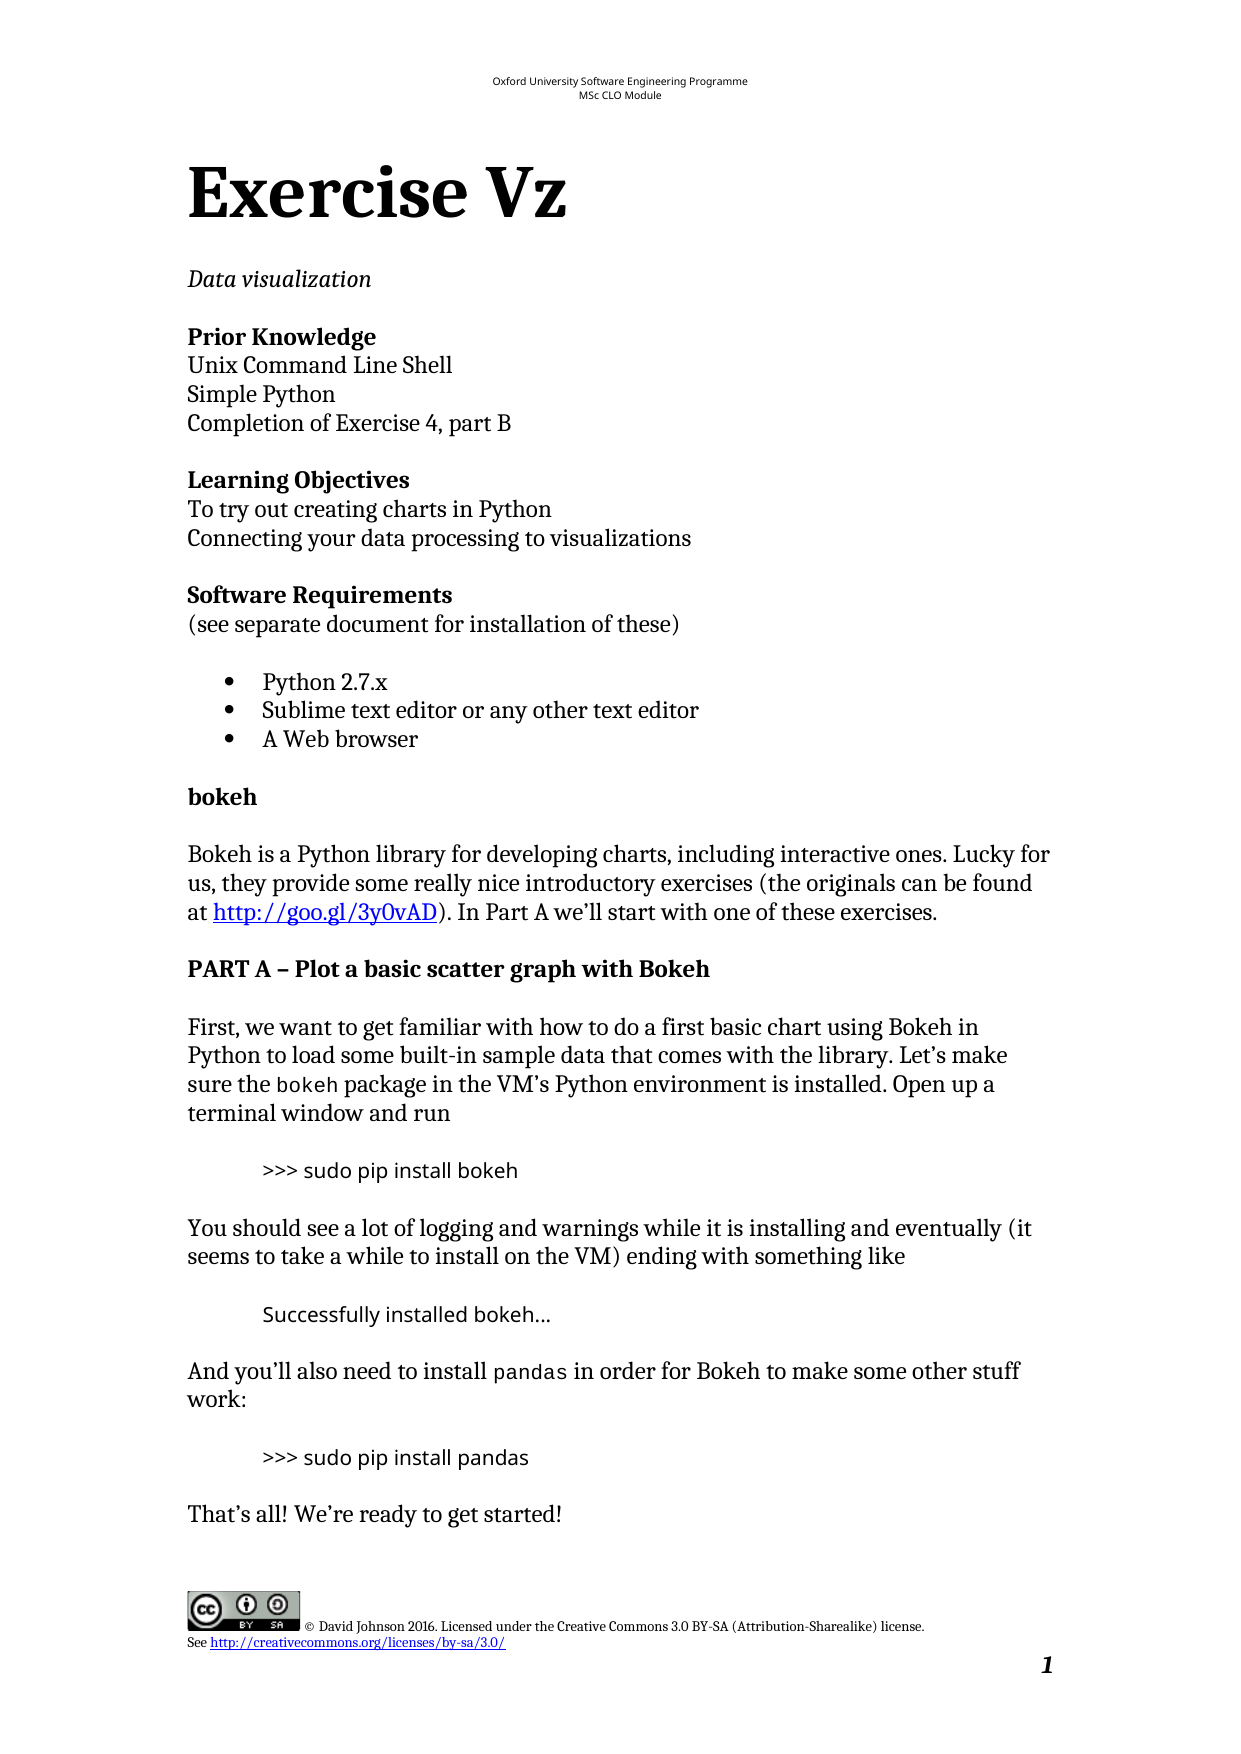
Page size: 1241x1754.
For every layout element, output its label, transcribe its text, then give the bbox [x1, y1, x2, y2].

text Completion of Exercise 4, part B [187, 409, 1053, 437]
text Exercise Vz [187, 150, 1053, 236]
text And you’ll also need to install pandas in order for Bokeh to make some other stuff work: [187, 1357, 1053, 1414]
text Unix Command Line Shell [187, 351, 1053, 380]
list Sublime text editor or any other text editor [225, 696, 1053, 725]
text That’s all! We’re ready to get started! [187, 1500, 1053, 1557]
text >>> sudo pip install pandas [187, 1443, 1053, 1471]
text Successfully installed bokeh... [187, 1300, 1053, 1328]
text You should see a lot of logging and warnings while it is installing and eventually (it seems to take a while to install on the VM) ending with something like [187, 1213, 1053, 1300]
text >>> sudo pip install bokeh [262, 1127, 1053, 1185]
text Prior Knowledge [187, 322, 1053, 351]
text Bokeh is a Python library for developing charts, including interactive ones. Lucky for us, they provide some really nice introductory exercises (the originals can be found at http://goo.gl/3y0vAD). In Part A we’ll start with one of these exercises. [187, 840, 1053, 926]
list Python 2.7.x [225, 667, 1053, 696]
text bokeh [187, 782, 1053, 811]
text (see separate document for installation of these) [187, 610, 1053, 639]
text Software Requirements [187, 581, 1053, 610]
text Learning Objectives [187, 466, 1053, 495]
text To try out creating charts in Python [187, 495, 1053, 524]
text PART A – Plot a basic scatter graph with Bokeh [187, 955, 1053, 984]
picture [187, 1591, 300, 1631]
text Connecting your data processing to visualizations [187, 524, 1053, 552]
list A Web browser [225, 725, 1053, 754]
text Data visualization [187, 265, 1053, 294]
text First, we want to get familiar with how to do a first basic chart using Bokeh in Python to load some built-in sample data that comes with the library. Let’s make sure the bokeh package in the VM’s Python environment is installed. Open up a terminal window and run [187, 1012, 1053, 1127]
text Simple Python [187, 380, 1053, 409]
